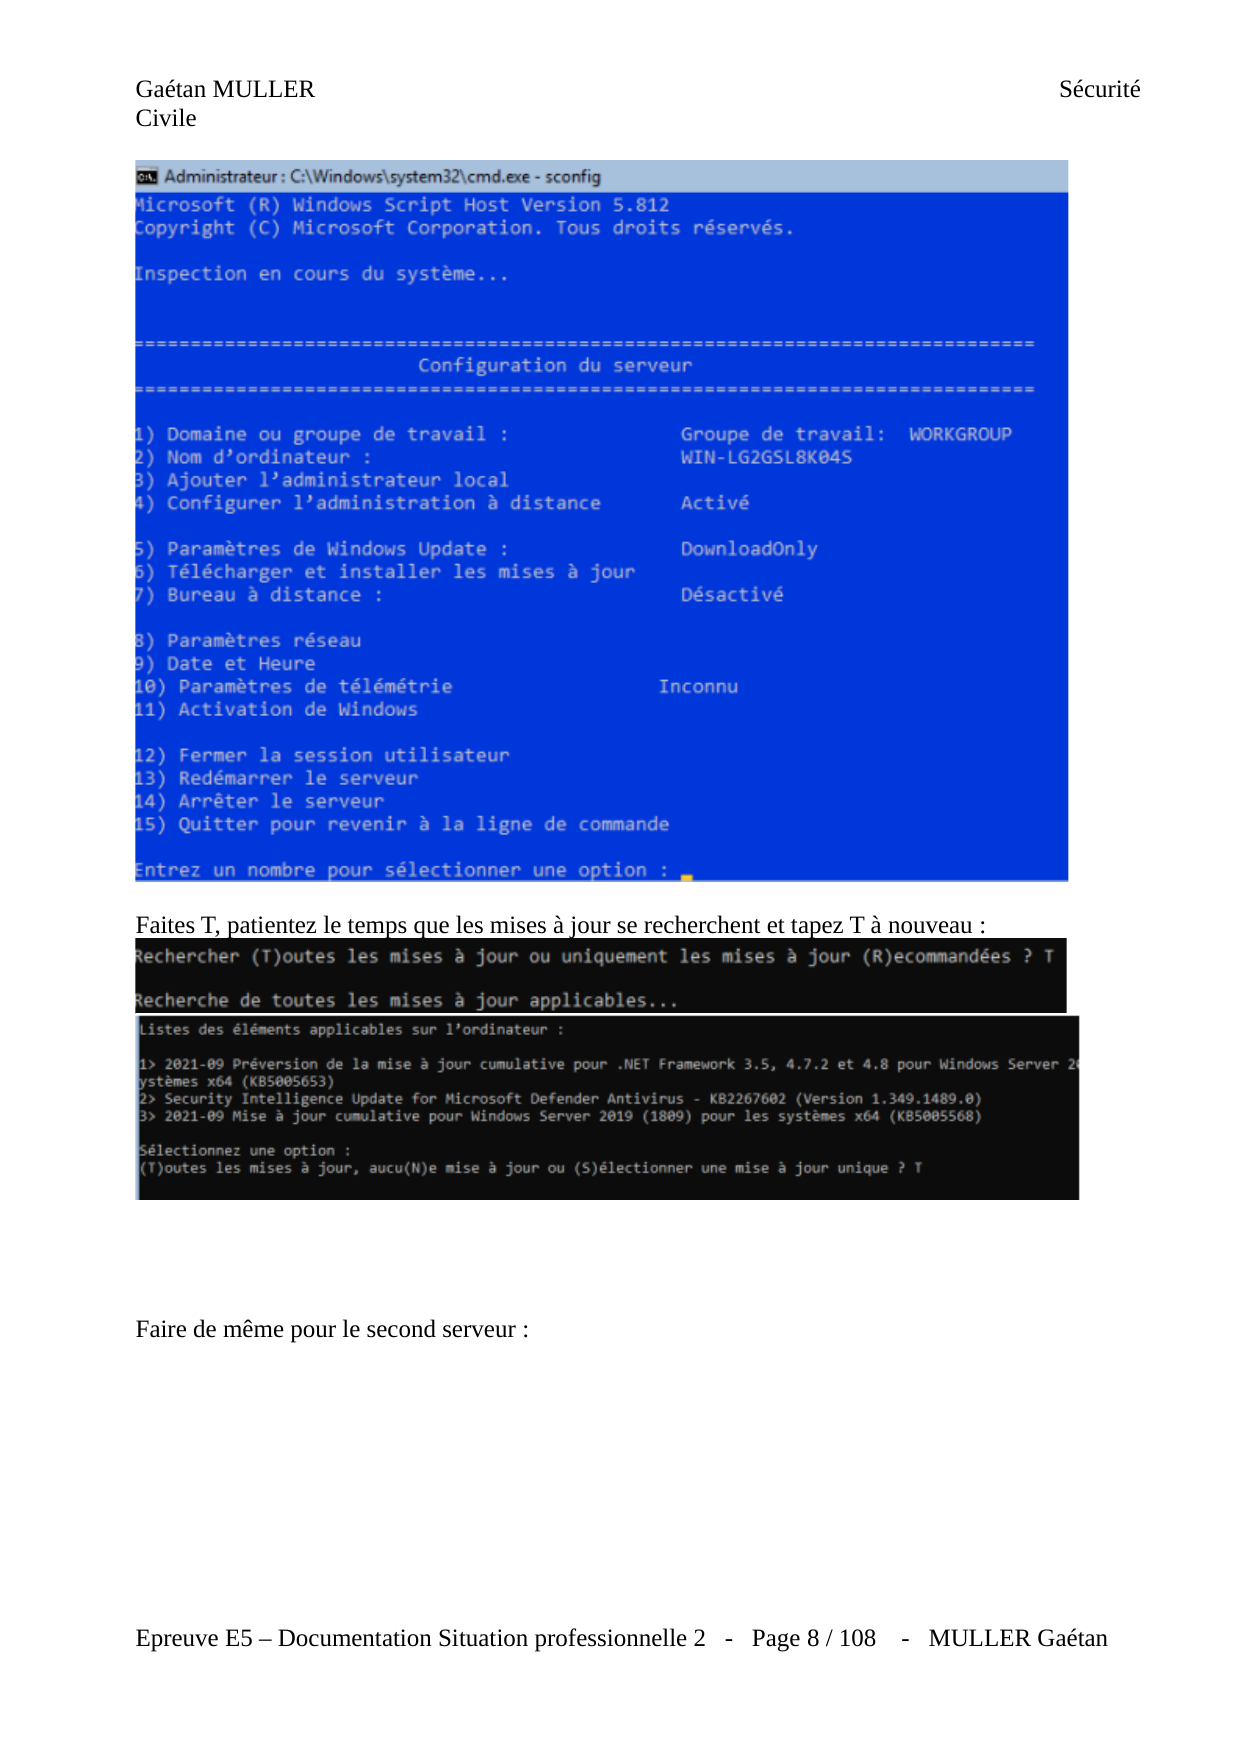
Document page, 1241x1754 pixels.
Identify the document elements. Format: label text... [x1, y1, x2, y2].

text Faire de même pour le second serveur : [135, 1314, 1194, 1343]
picture [135, 160, 1069, 882]
text Faites T, patientez le temps que les mises à jour se recherchent et tapez T à nouveau : [135, 910, 1194, 939]
picture [135, 938, 1081, 1200]
